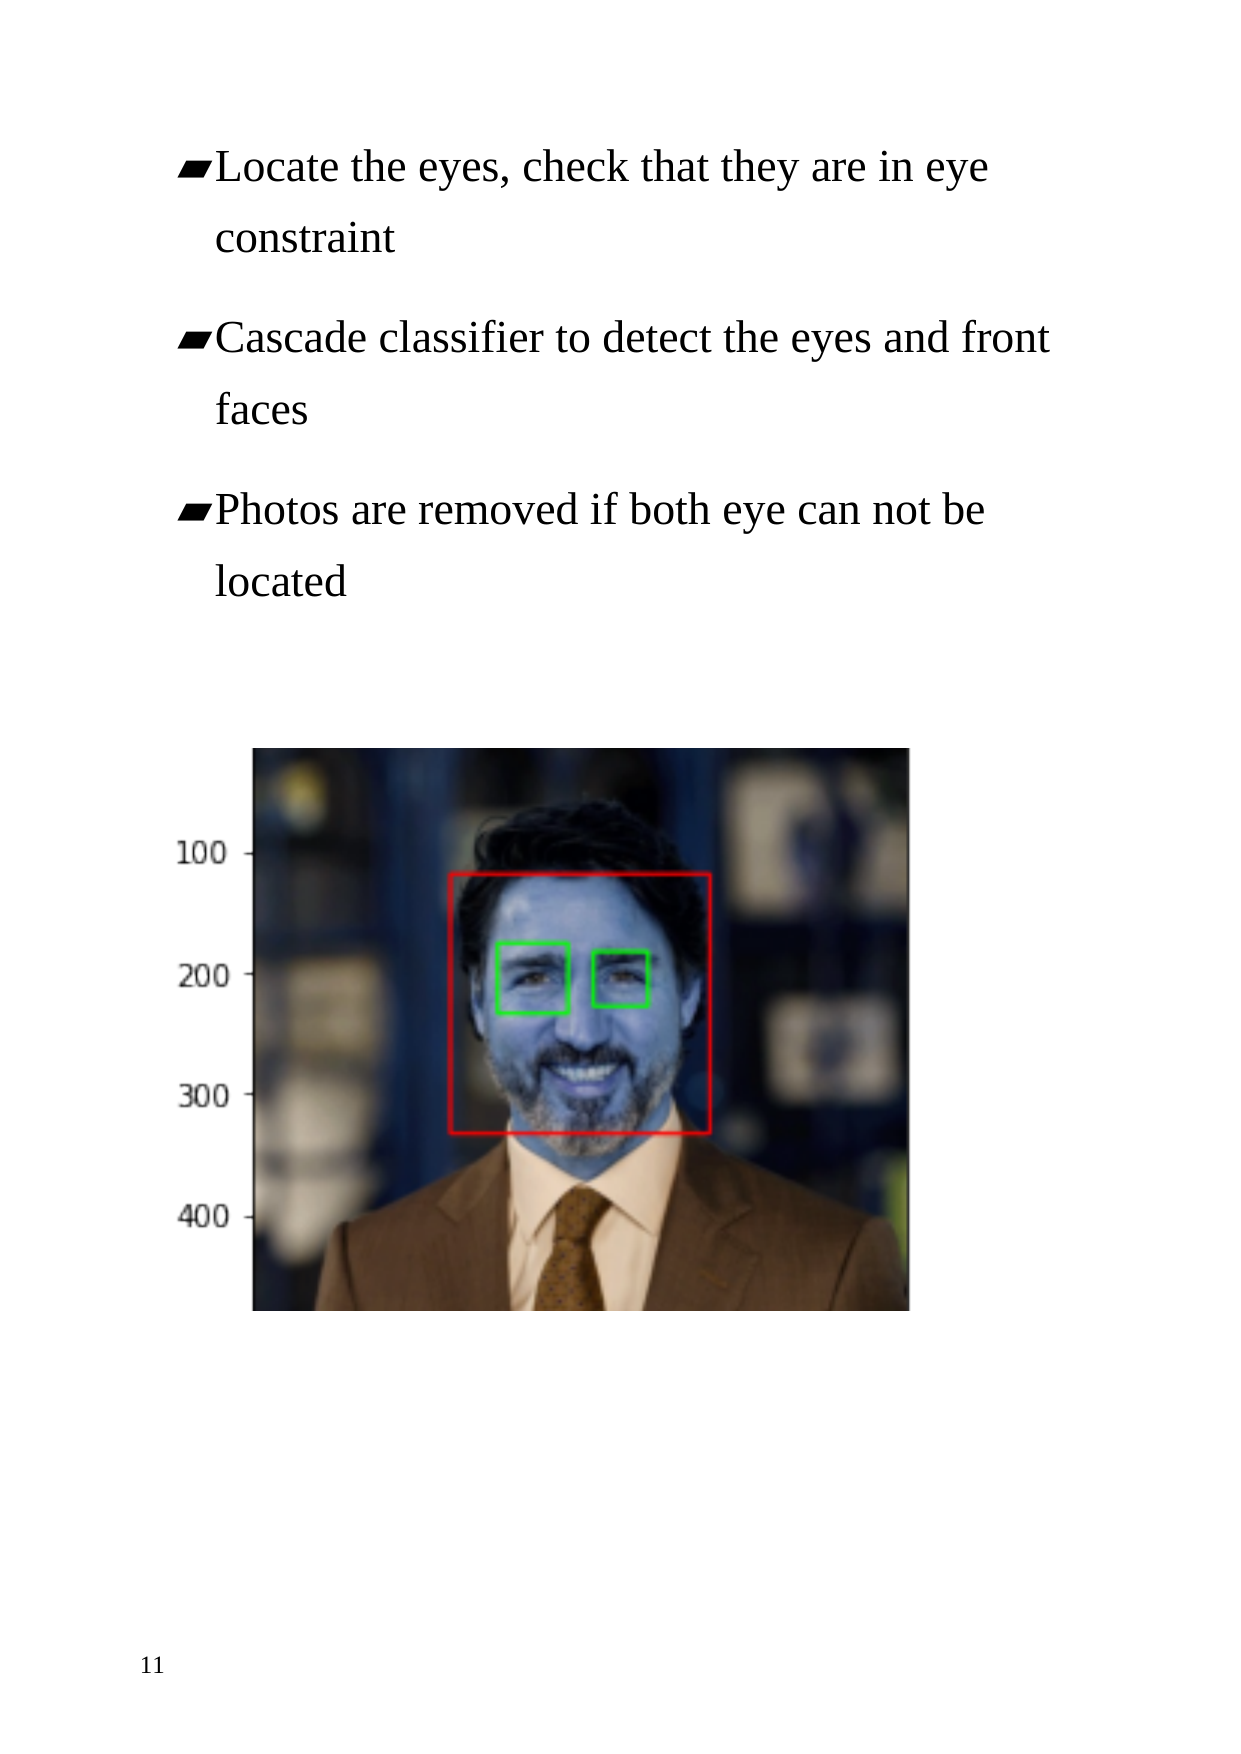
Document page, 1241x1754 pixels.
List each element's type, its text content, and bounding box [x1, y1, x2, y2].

list Photos are removed if both eye can not be located [177, 475, 1101, 606]
list Locate the eyes, check that they are in eye constraint [177, 132, 1101, 263]
list Cascade classifier to detect the eyes and front faces [177, 303, 1101, 434]
picture [154, 748, 926, 1311]
